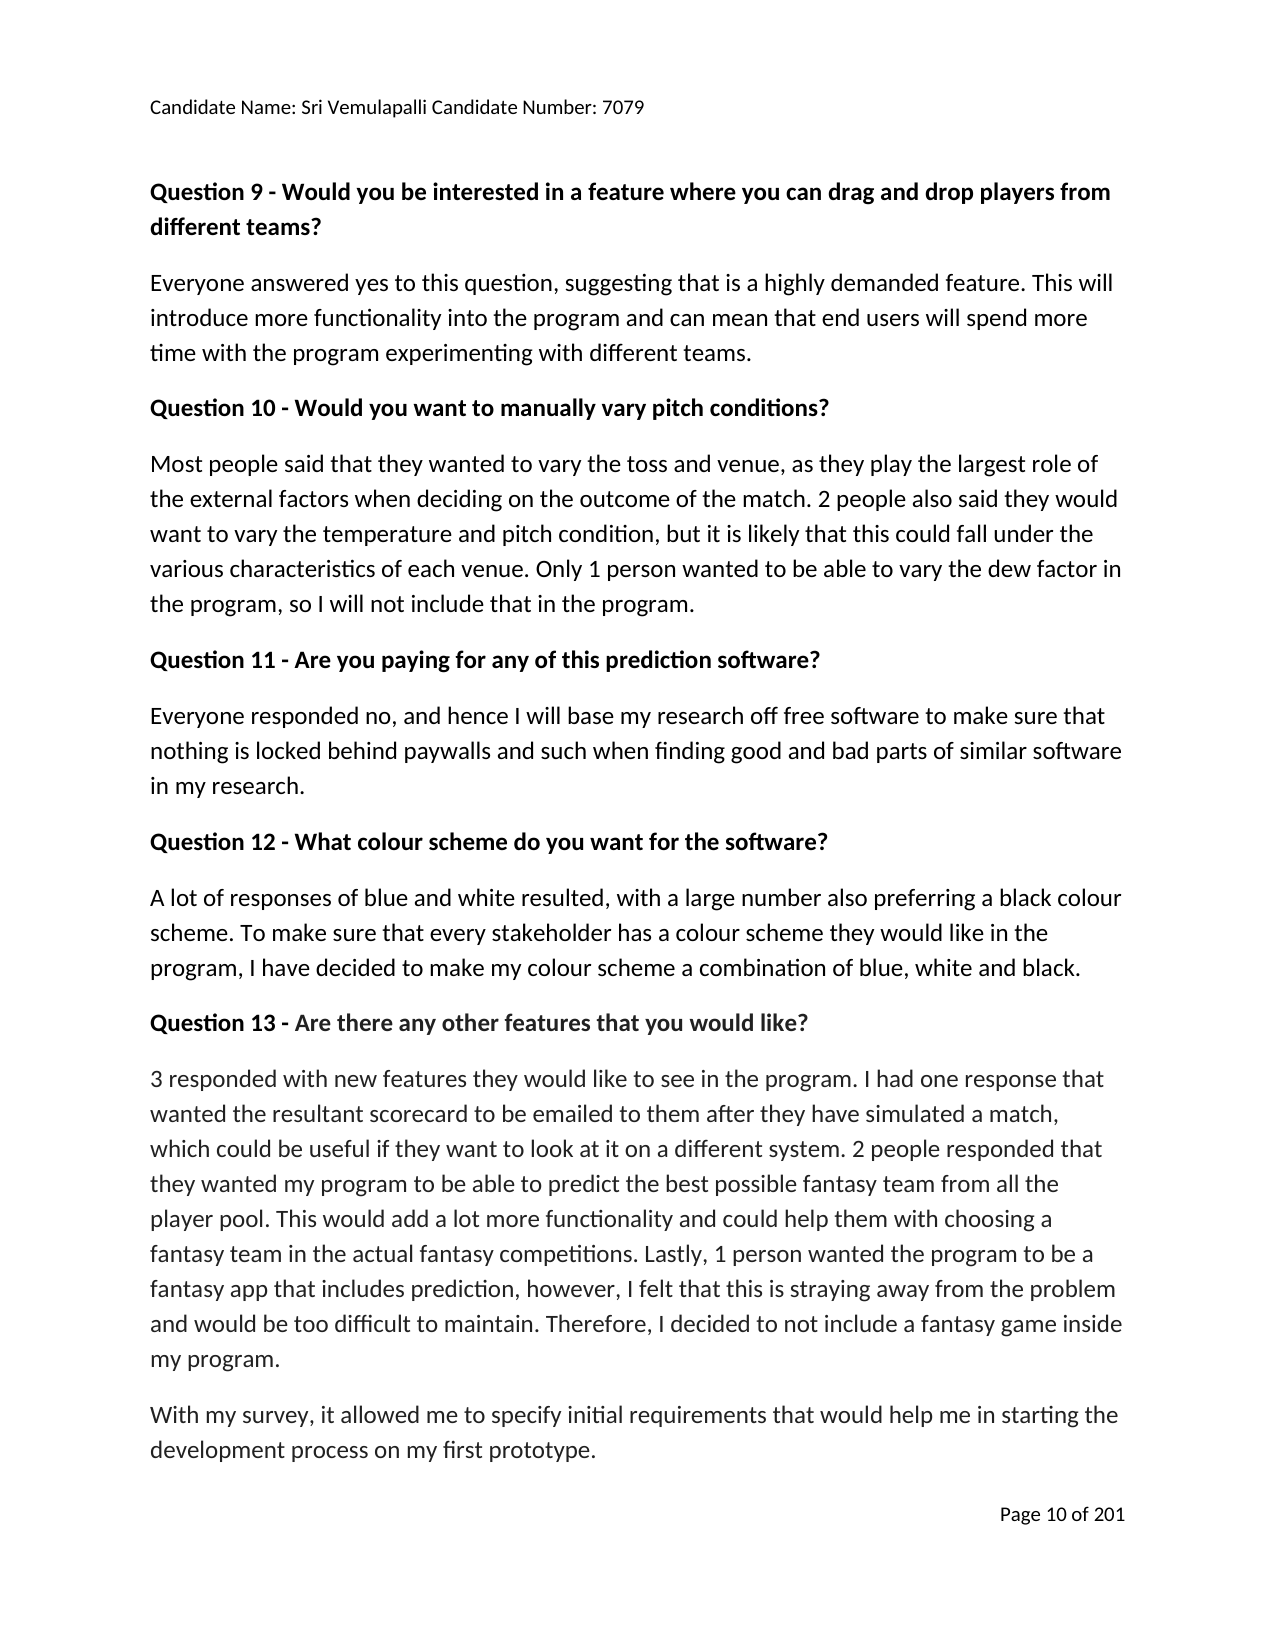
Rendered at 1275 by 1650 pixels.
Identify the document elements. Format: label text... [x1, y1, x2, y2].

text Question 9 - Would you be interested in a feature where you can drag and drop players from different teams? [150, 176, 1125, 241]
text Most people said that they wanted to vary the toss and venue, as they play the largest role of the external factors when deciding on the outcome of the match. 2 people also said they would want to vary the temperature and pitch condition, but it is likely that this could fall under the various characteristics of each venue. Only 1 person wanted to be able to vary the dew factor in the program, so I will not include that in the program. [150, 448, 1125, 619]
text Question 10 - Would you want to manually vary pitch conditions? [150, 392, 1125, 423]
text Question 13 - Are there any other features that you would like? [150, 1007, 1125, 1038]
text Everyone answered yes to this question, suggesting that is a highly demanded feature. This will introduce more functionality into the program and can mean that end users will spend more time with the program experimenting with different teams. [150, 267, 1125, 367]
text Everyone responded no, and hence I will base my research off free software to make sure that nothing is locked behind paywalls and such when finding good and bad parts of similar software in my research. [150, 700, 1125, 801]
text 3 responded with new features they would like to see in the program. I had one response that wanted the resultant scorecard to be emailed to them after they have simulated a match, which could be useful if they want to look at it on a different system. 2 people responded that they wanted my program to be able to predict the best possible fantasy team from all the player pool. This would add a lot more functionality and could help them with choosing a fantasy team in the actual fantasy competitions. Lastly, 1 person wanted the program to be a fantasy app that includes prediction, however, I felt that this is straying away from the problem and would be too difficult to maintain. Therefore, I decided to not include a fantasy game inside my program. [150, 1063, 1125, 1374]
text A lot of responses of blue and white resulted, with a large number also preferring a black colour scheme. To make sure that every stakeholder has a colour scheme they would like in the program, I have decided to make my colour scheme a combination of blue, white and black. [150, 882, 1125, 982]
text Question 12 - What colour scheme do you want for the software? [150, 826, 1125, 856]
text With my survey, it allowed me to specify initial requirements that would help me in starting the development process on my first prototype. [150, 1399, 1125, 1465]
text Question 11 - Are you paying for any of this prediction software? [150, 644, 1125, 675]
